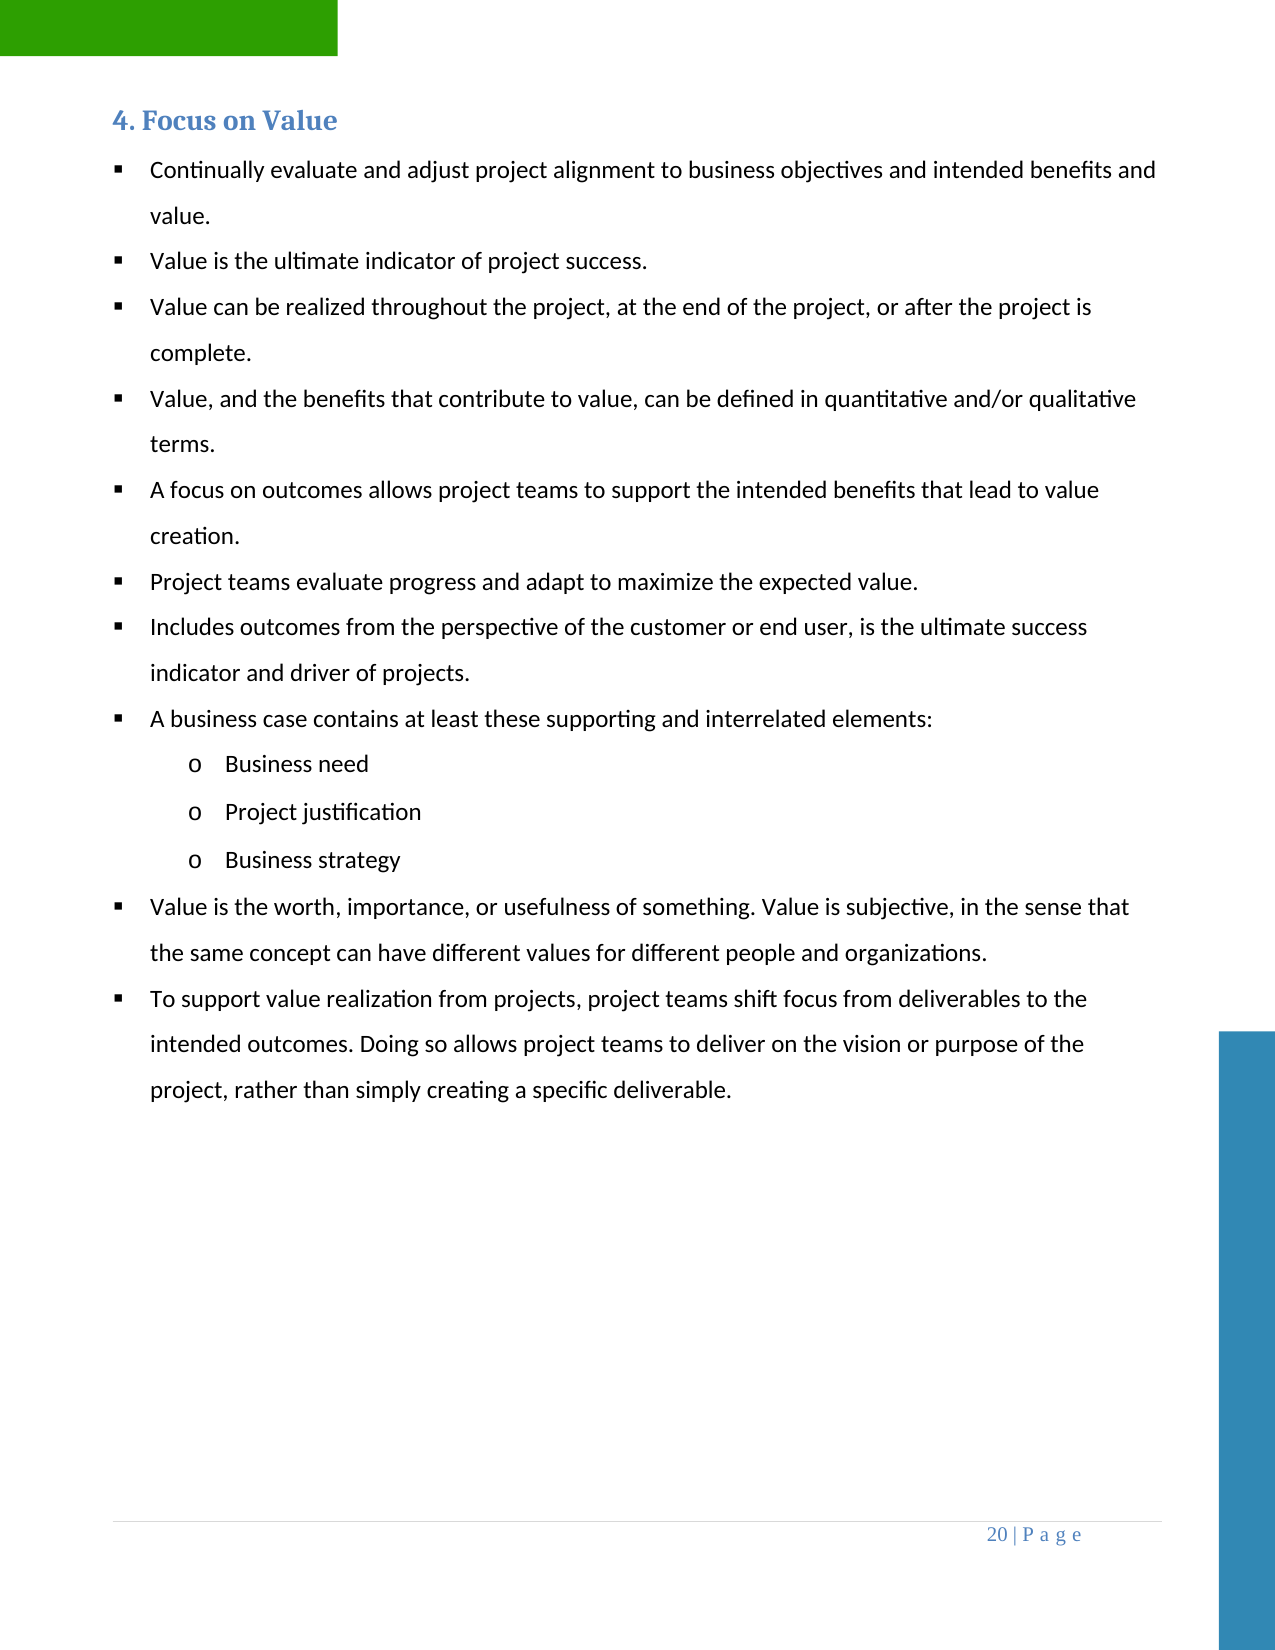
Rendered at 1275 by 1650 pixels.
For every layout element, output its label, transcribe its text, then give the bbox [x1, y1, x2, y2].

list Project teams evaluate progress and adapt to maximize the expected value. [112, 566, 1162, 596]
list Business strategy [187, 844, 1162, 876]
text 4. Focus on Value [112, 104, 1162, 137]
list Project justification [187, 796, 1162, 828]
list Value can be realized throughout the project, at the end of the project, or after the project is complete. [112, 291, 1162, 367]
list A focus on outcomes allows project teams to support the intended benefits that lead to value creation. [112, 474, 1162, 550]
list Continually evaluate and adjust project alignment to business objectives and intended benefits and value. [112, 154, 1162, 230]
list To support value realization from projects, project teams shift focus from deliverables to the intended outcomes. Doing so allows project teams to deliver on the vision or purpose of the project, rather than simply creating a specific deliverable. [112, 983, 1162, 1105]
list Business need [187, 748, 1162, 780]
list Value is the ultimate indicator of project success. [112, 246, 1162, 276]
list Includes outcomes from the perspective of the customer or end user, is the ultimate success indicator and driver of projects. [112, 611, 1162, 688]
list A business case contains at least these supporting and interrelated elements: [112, 703, 1162, 733]
list Value, and the benefits that contribute to value, can be defined in quantitative and/or qualitative terms. [112, 383, 1162, 459]
list Value is the worth, importance, or usefulness of something. Value is subjective, in the sense that the same concept can have different values for different people and organizations. [112, 891, 1162, 968]
